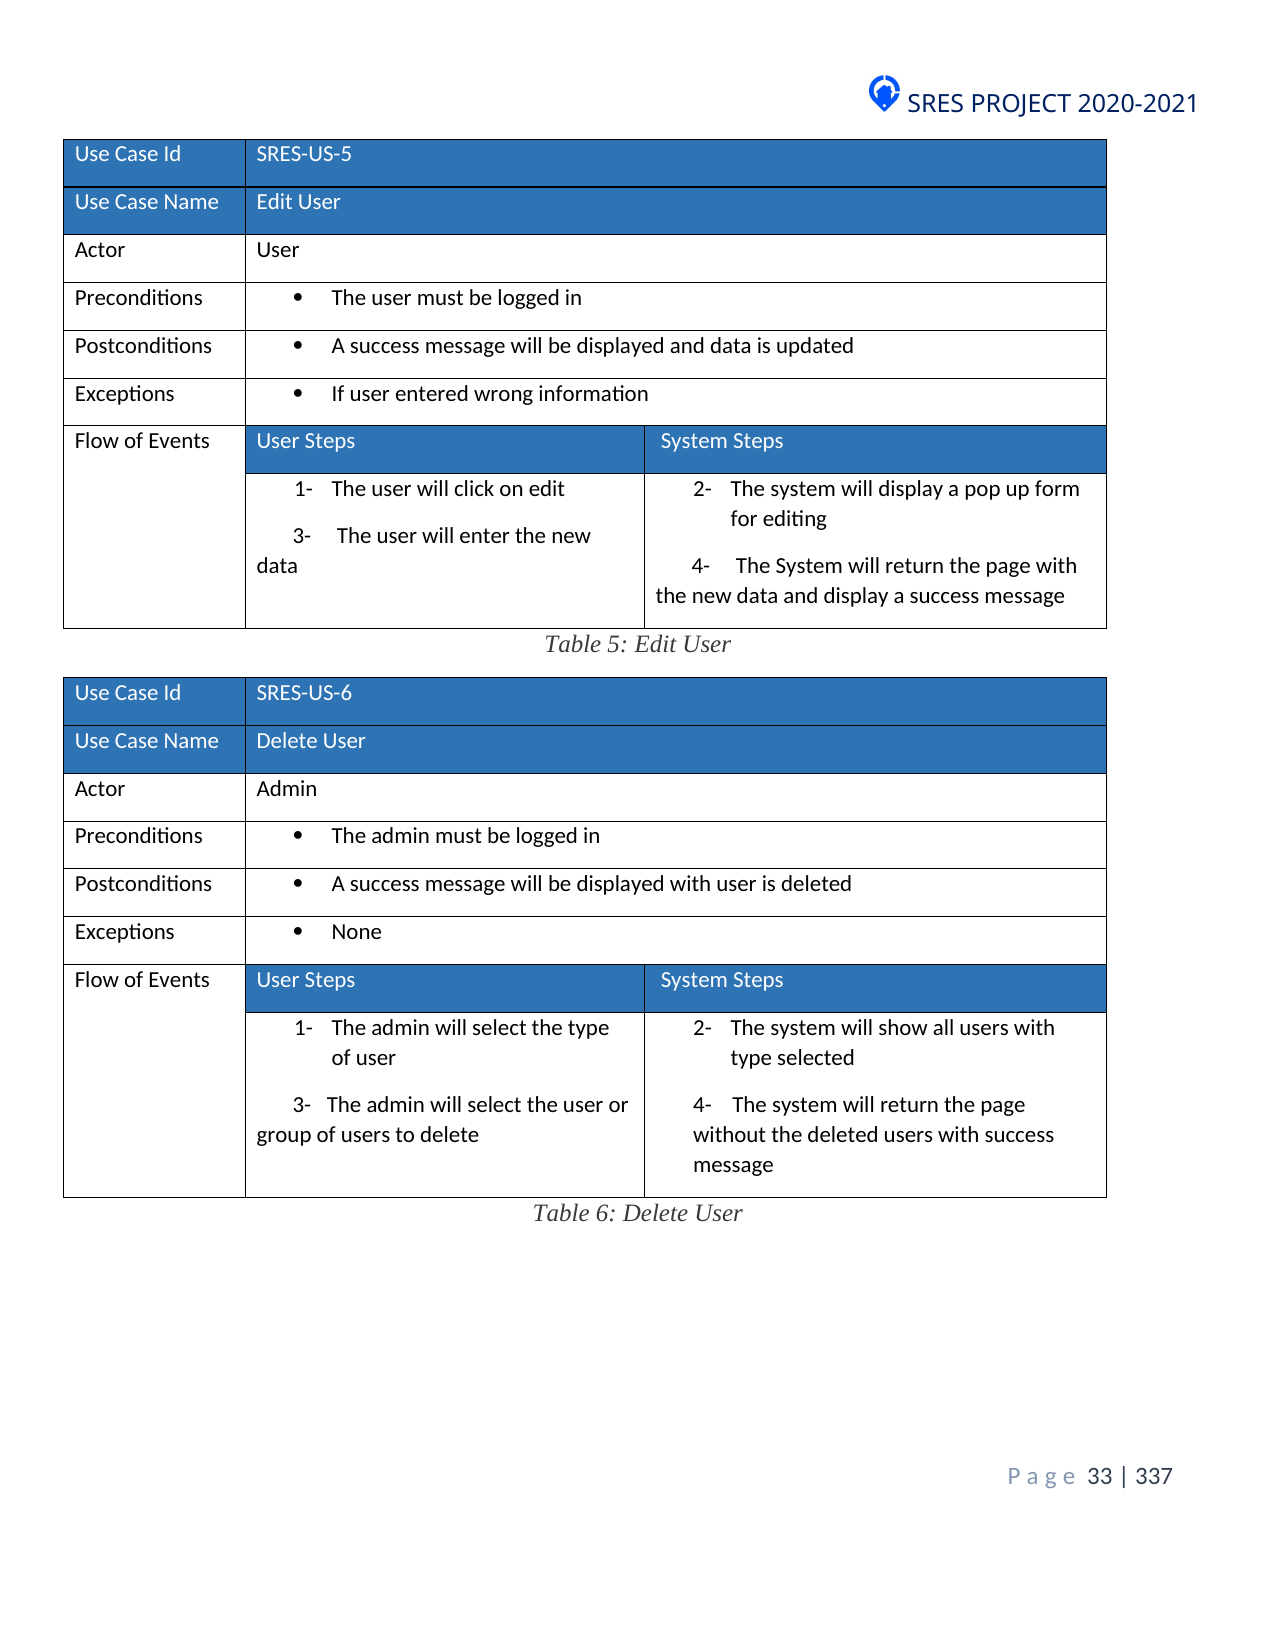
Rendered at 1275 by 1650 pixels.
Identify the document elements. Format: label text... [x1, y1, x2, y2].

table_cell Exceptions [64, 917, 245, 964]
table_cell User Steps [246, 965, 644, 1012]
table_cell Exceptions [64, 379, 245, 425]
table_cell None [246, 917, 1106, 964]
table_cell Use Case Name [64, 726, 245, 773]
picture [868, 75, 901, 113]
table_cell The user will click on edit 3- The user will enter the new data [246, 474, 644, 628]
table_cell User Steps [246, 426, 644, 473]
table_cell Edit User [246, 188, 1106, 234]
table_cell A success message will be displayed and data is updated [246, 331, 1106, 378]
table_cell Flow of Events [64, 426, 245, 628]
table_header SRES-US-6 [246, 678, 1106, 725]
table_cell The system will show all users with type selected 4- The system will return the page without the deleted users with success message [645, 1013, 1106, 1197]
table_header SRES-US-5 [246, 140, 1106, 186]
table_header Use Case Id [64, 140, 245, 186]
table_cell A success message will be displayed with user is deleted [246, 869, 1106, 916]
table_cell Admin [246, 774, 1106, 821]
text Table 5: Edit User [75, 629, 1200, 658]
table_cell Flow of Events [64, 965, 245, 1197]
table_cell Actor [64, 235, 245, 282]
table_cell Delete User [246, 726, 1106, 773]
table_cell Actor [64, 774, 245, 821]
table_cell Preconditions [64, 283, 245, 330]
table_cell System Steps [645, 426, 1106, 473]
table_cell Use Case Name [64, 188, 245, 234]
table_cell The admin will select the type of user 3- The admin will select the user or group of users to delete [246, 1013, 644, 1197]
table_cell Preconditions [64, 822, 245, 868]
table_cell The admin must be logged in [246, 822, 1106, 868]
table_cell The system will display a pop up form for editing 4- The System will return the page with the new data and display a success message [645, 474, 1106, 628]
table_cell User [246, 235, 1106, 282]
text Table 6: Delete User [75, 1198, 1200, 1227]
table_cell If user entered wrong information [246, 379, 1106, 425]
table_cell System Steps [645, 965, 1106, 1012]
table_cell Postconditions [64, 331, 245, 378]
table_cell Postconditions [64, 869, 245, 916]
table_cell The user must be logged in [246, 283, 1106, 330]
table_header Use Case Id [64, 678, 245, 725]
